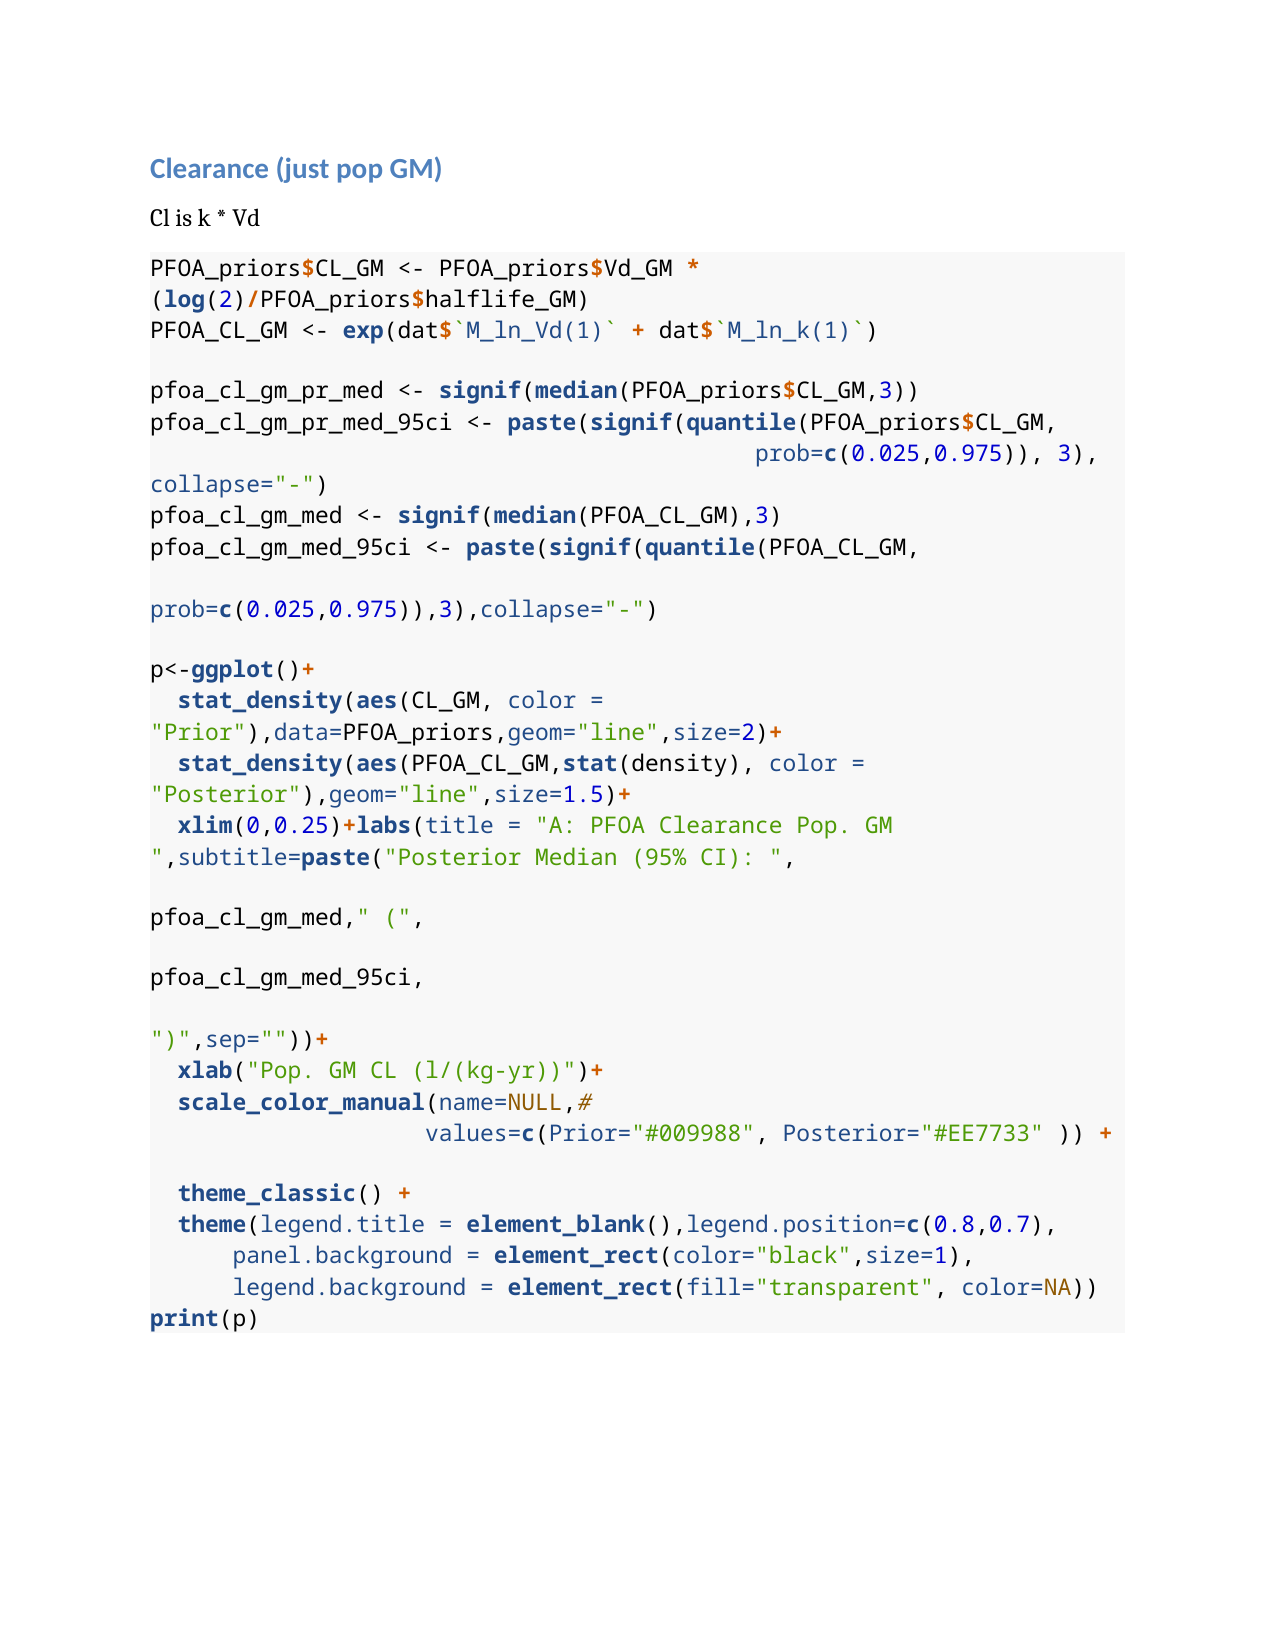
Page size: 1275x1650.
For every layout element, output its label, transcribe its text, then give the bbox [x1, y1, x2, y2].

text PFOA_priors$CL_GM <- PFOA_priors$Vd_GM * (log(2)/PFOA_priors$halflife_GM) PFOA_CL_GM <- exp(dat$`M_ln_Vd(1)` + dat$`M_ln_k(1)`) pfoa_cl_gm_pr_med <- signif(median(PFOA_priors$CL_GM,3)) pfoa_cl_gm_pr_med_95ci <- paste(signif(quantile(PFOA_priors$CL_GM, prob=c(0.025,0.975)), 3), collapse="-") pfoa_cl_gm_med <- signif(median(PFOA_CL_GM),3) pfoa_cl_gm_med_95ci <- paste(signif(quantile(PFOA_CL_GM, prob=c(0.025,0.975)),3),collapse="-") p<-ggplot()+ stat_density(aes(CL_GM, color = "Prior"),data=PFOA_priors,geom="line",size=2)+ stat_density(aes(PFOA_CL_GM,stat(density), color = "Posterior"),geom="line",size=1.5)+ xlim(0,0.25)+labs(title = "A: PFOA Clearance Pop. GM ",subtitle=paste("Posterior Median (95% CI): ", pfoa_cl_gm_med," (", pfoa_cl_gm_med_95ci, ")",sep=""))+ xlab("Pop. GM CL (l/(kg-yr))")+ scale_color_manual(name=NULL,# values=c(Prior="#009988", Posterior="#EE7733" )) + theme_classic() + theme(legend.title = element_blank(),legend.position=c(0.8,0.7), panel.background = element_rect(color="black",size=1), legend.background = element_rect(fill="transparent", color=NA)) print(p) [150, 252, 1125, 1333]
text Cl is k * Vd [150, 204, 1125, 233]
subtitle Clearance (just pop GM) [150, 150, 1125, 186]
